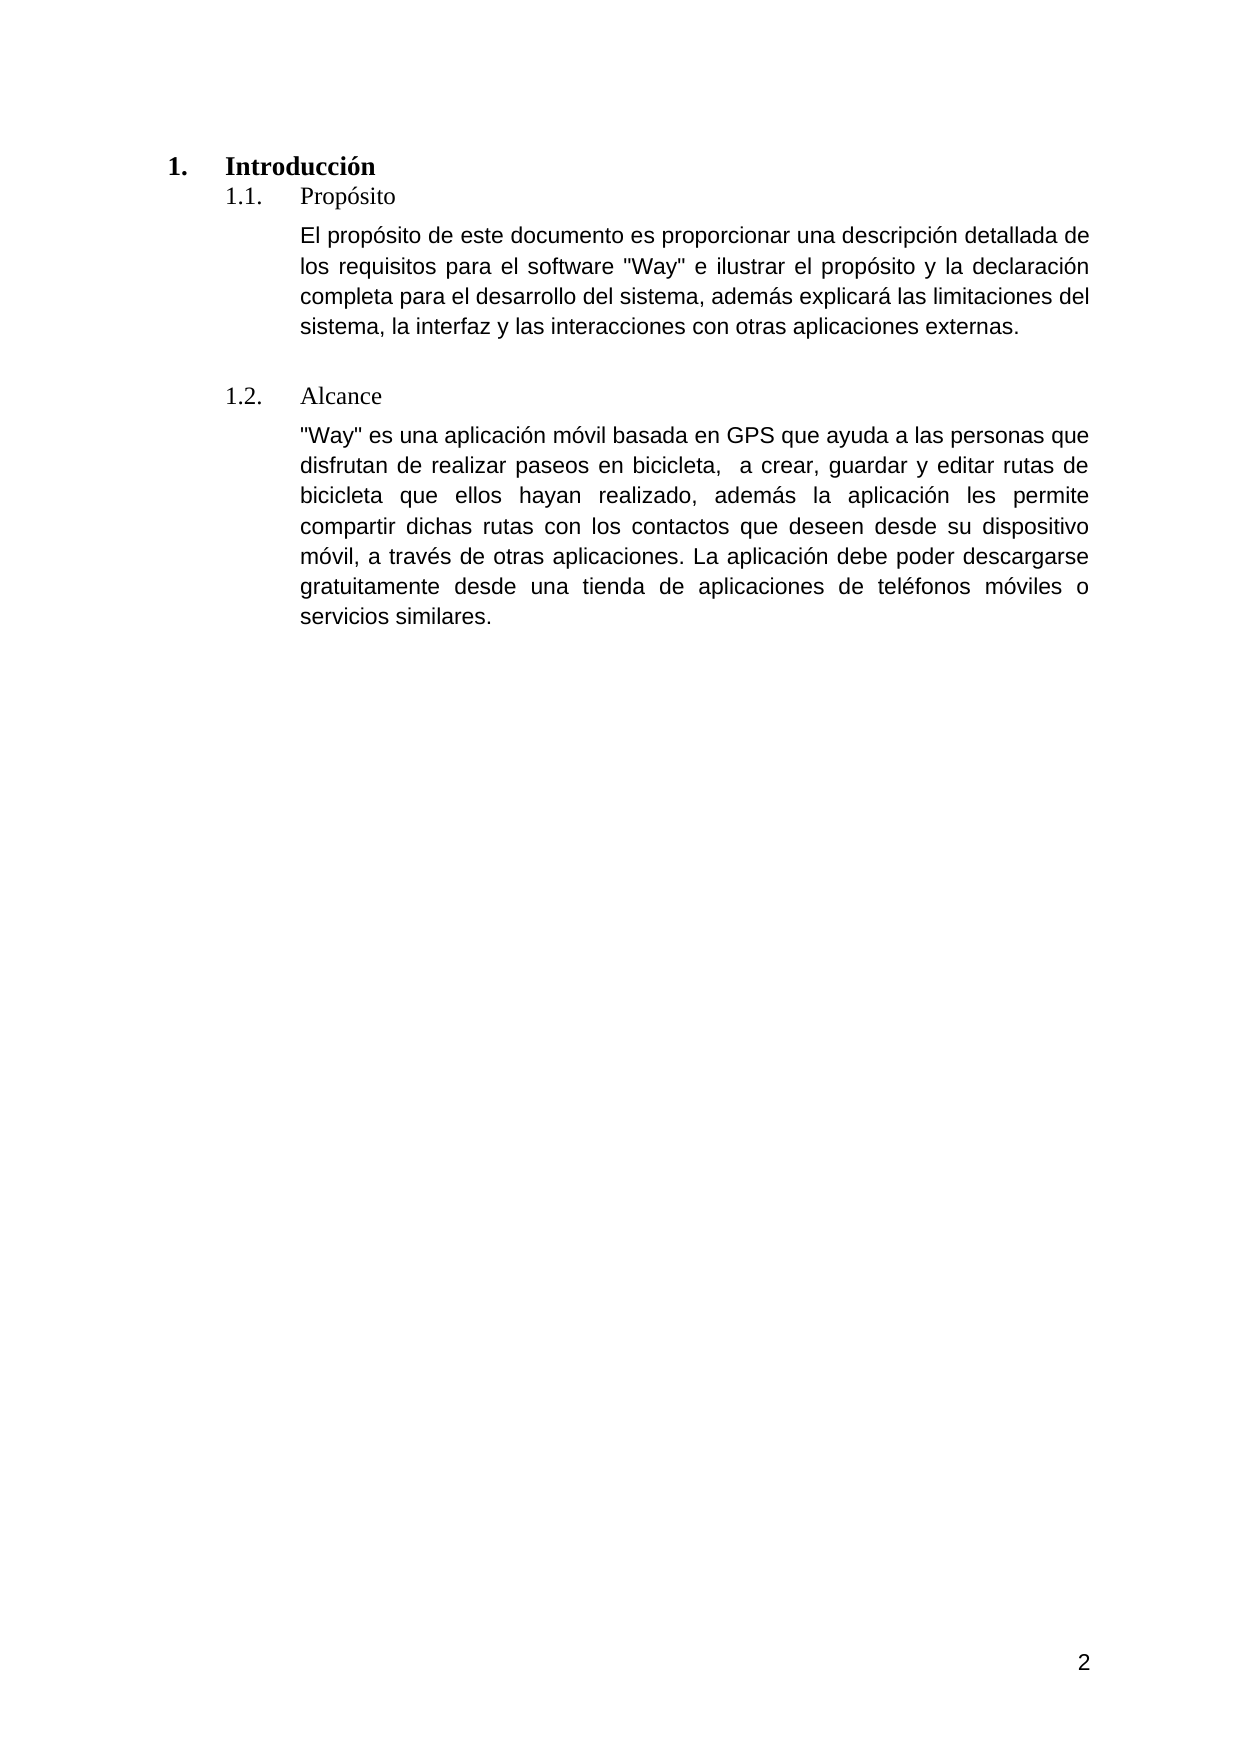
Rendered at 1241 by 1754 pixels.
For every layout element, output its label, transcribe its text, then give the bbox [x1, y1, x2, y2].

subtitle Introducción [187, 150, 1090, 181]
text "Way" es una aplicación móvil basada en GPS que ayuda a las personas que disfrutan de realizar paseos en bicicleta, a crear, guardar y editar rutas de bicicleta que ellos hayan realizado, además la aplicación les permite compartir dichas rutas con los contactos que deseen desde su dispositivo móvil, a través de otras aplicaciones. La aplicación debe poder descargarse gratuitamente desde una tienda de aplicaciones de teléfonos móviles o servicios similares. [300, 422, 1090, 629]
text El propósito de este documento es proporcionar una descripción detallada de los requisitos para el software "Way" e ilustrar el propósito y la declaración completa para el desarrollo del sistema, además explicará las limitaciones del sistema, la interfaz y las interacciones con otras aplicaciones externas. [300, 222, 1090, 339]
subtitle Alcance [262, 381, 1090, 409]
subtitle Propósito [262, 181, 1090, 210]
